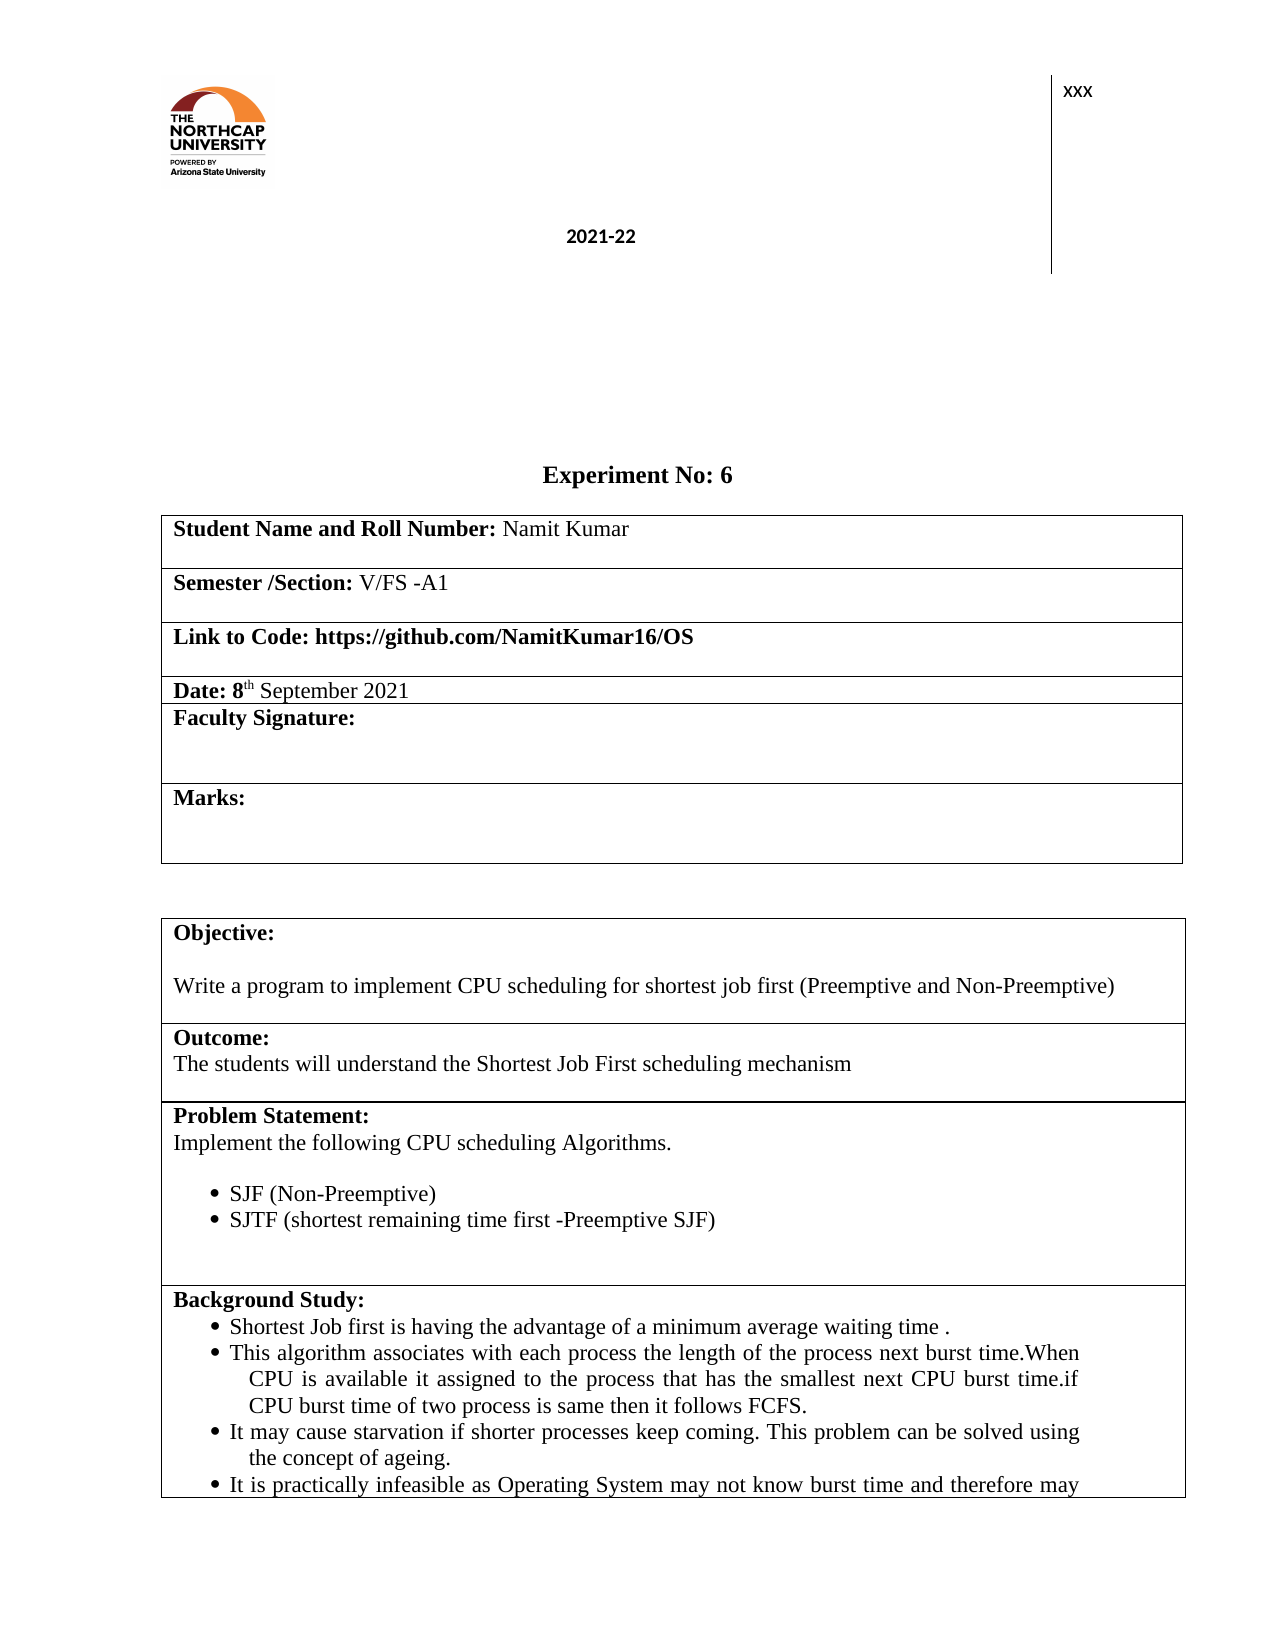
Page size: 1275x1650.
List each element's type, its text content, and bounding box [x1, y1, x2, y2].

table_cell Problem Statement: Implement the following CPU scheduling Algorithms. SJF (Non-Preemptive) SJTF (shortest remaining time first -Preemptive SJF) [162, 1103, 1185, 1285]
table_cell Link to Code: https://github.com/NamitKumar16/OS [162, 623, 1182, 676]
table_cell Marks: [162, 784, 1182, 863]
text Experiment No: 6 [150, 461, 1125, 489]
table_cell Faculty Signature: [162, 704, 1182, 783]
table_header Objective: Write a program to implement CPU scheduling for shortest job first (Preemptive and Non-Preemptive) [162, 919, 1185, 1023]
table_header Student Name and Roll Number: Namit Kumar [162, 516, 1182, 568]
table_cell Date: 8th September 2021 [162, 677, 1182, 703]
picture [161, 75, 276, 189]
table_cell Outcome: The students will understand the Shortest Job First scheduling mechanism [162, 1024, 1185, 1101]
table_cell Semester /Section: V/FS -A1 [162, 569, 1182, 622]
